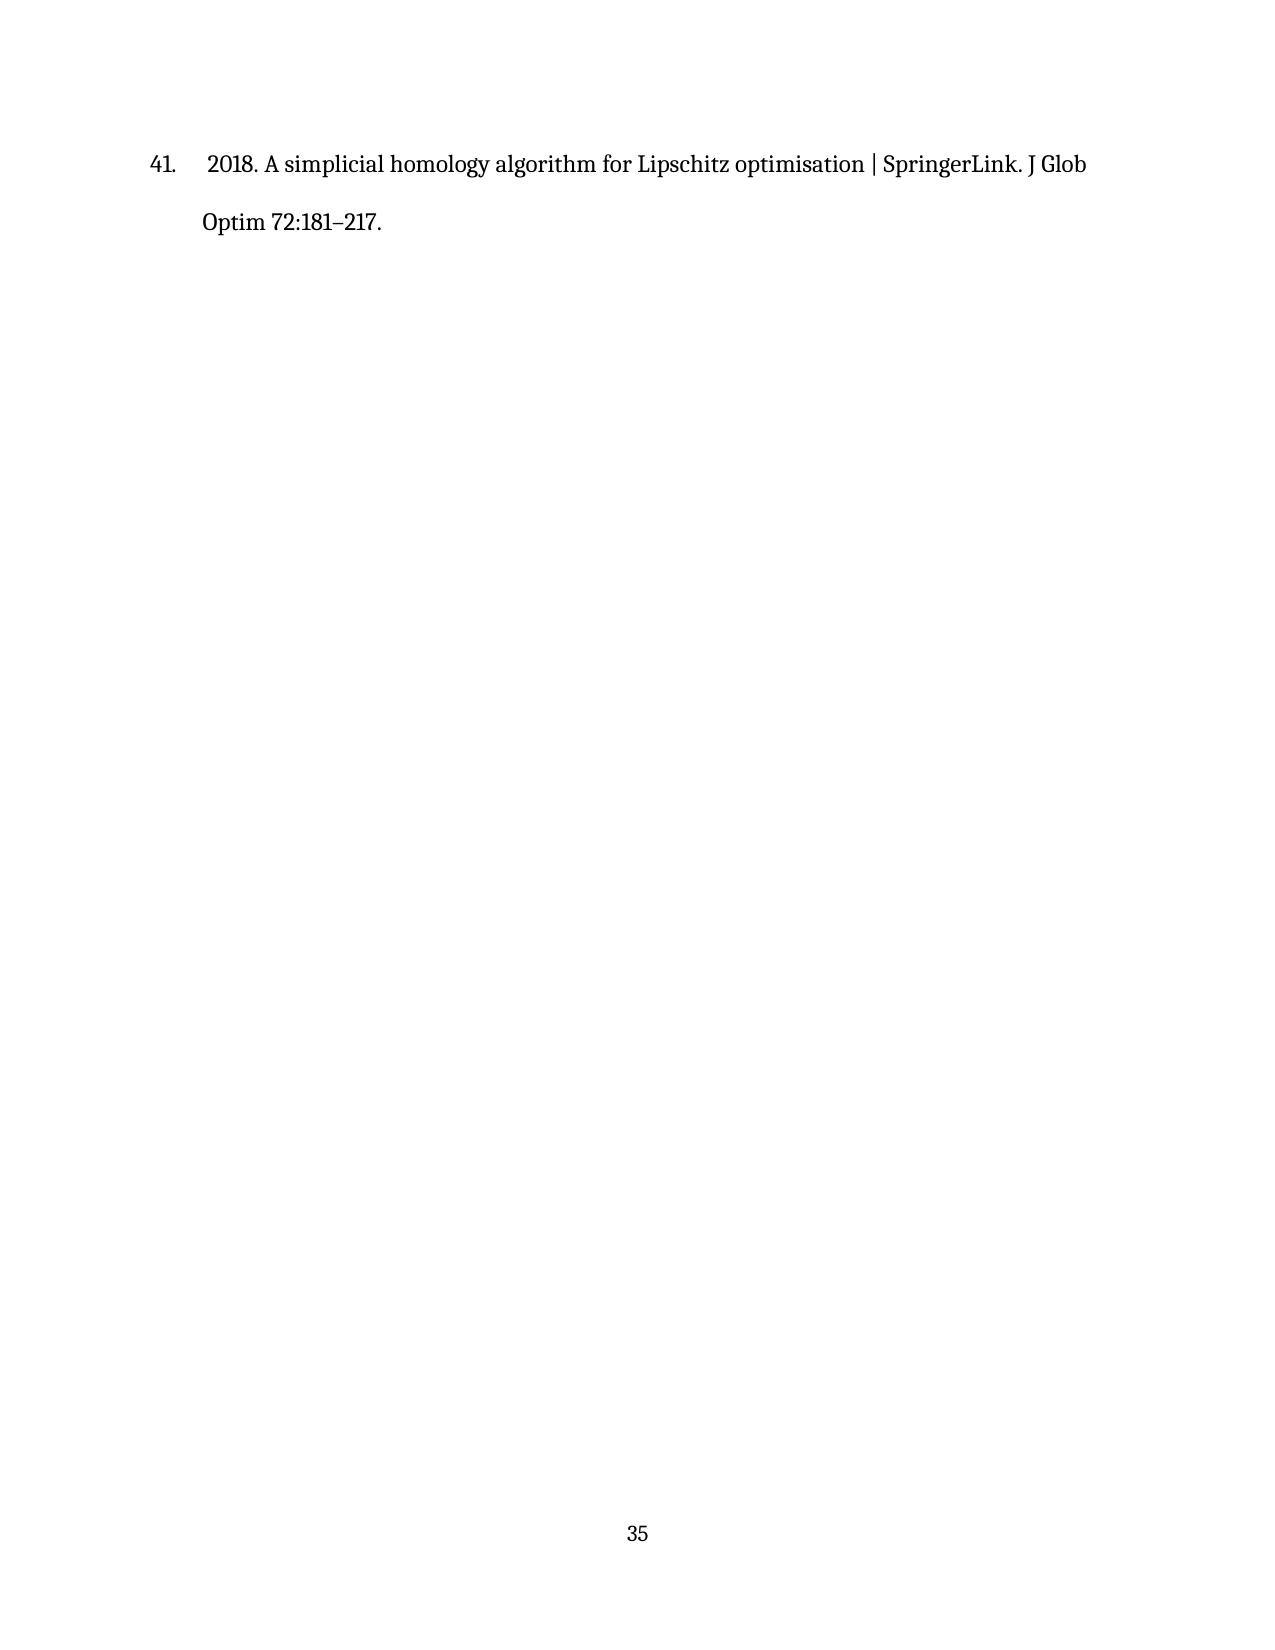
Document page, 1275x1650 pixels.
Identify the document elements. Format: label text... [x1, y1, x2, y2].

text 41. 2018. A simplicial homology algorithm for Lipschitz optimisation | SpringerLink. J Glob Optim 72:181–217. [150, 150, 1125, 236]
